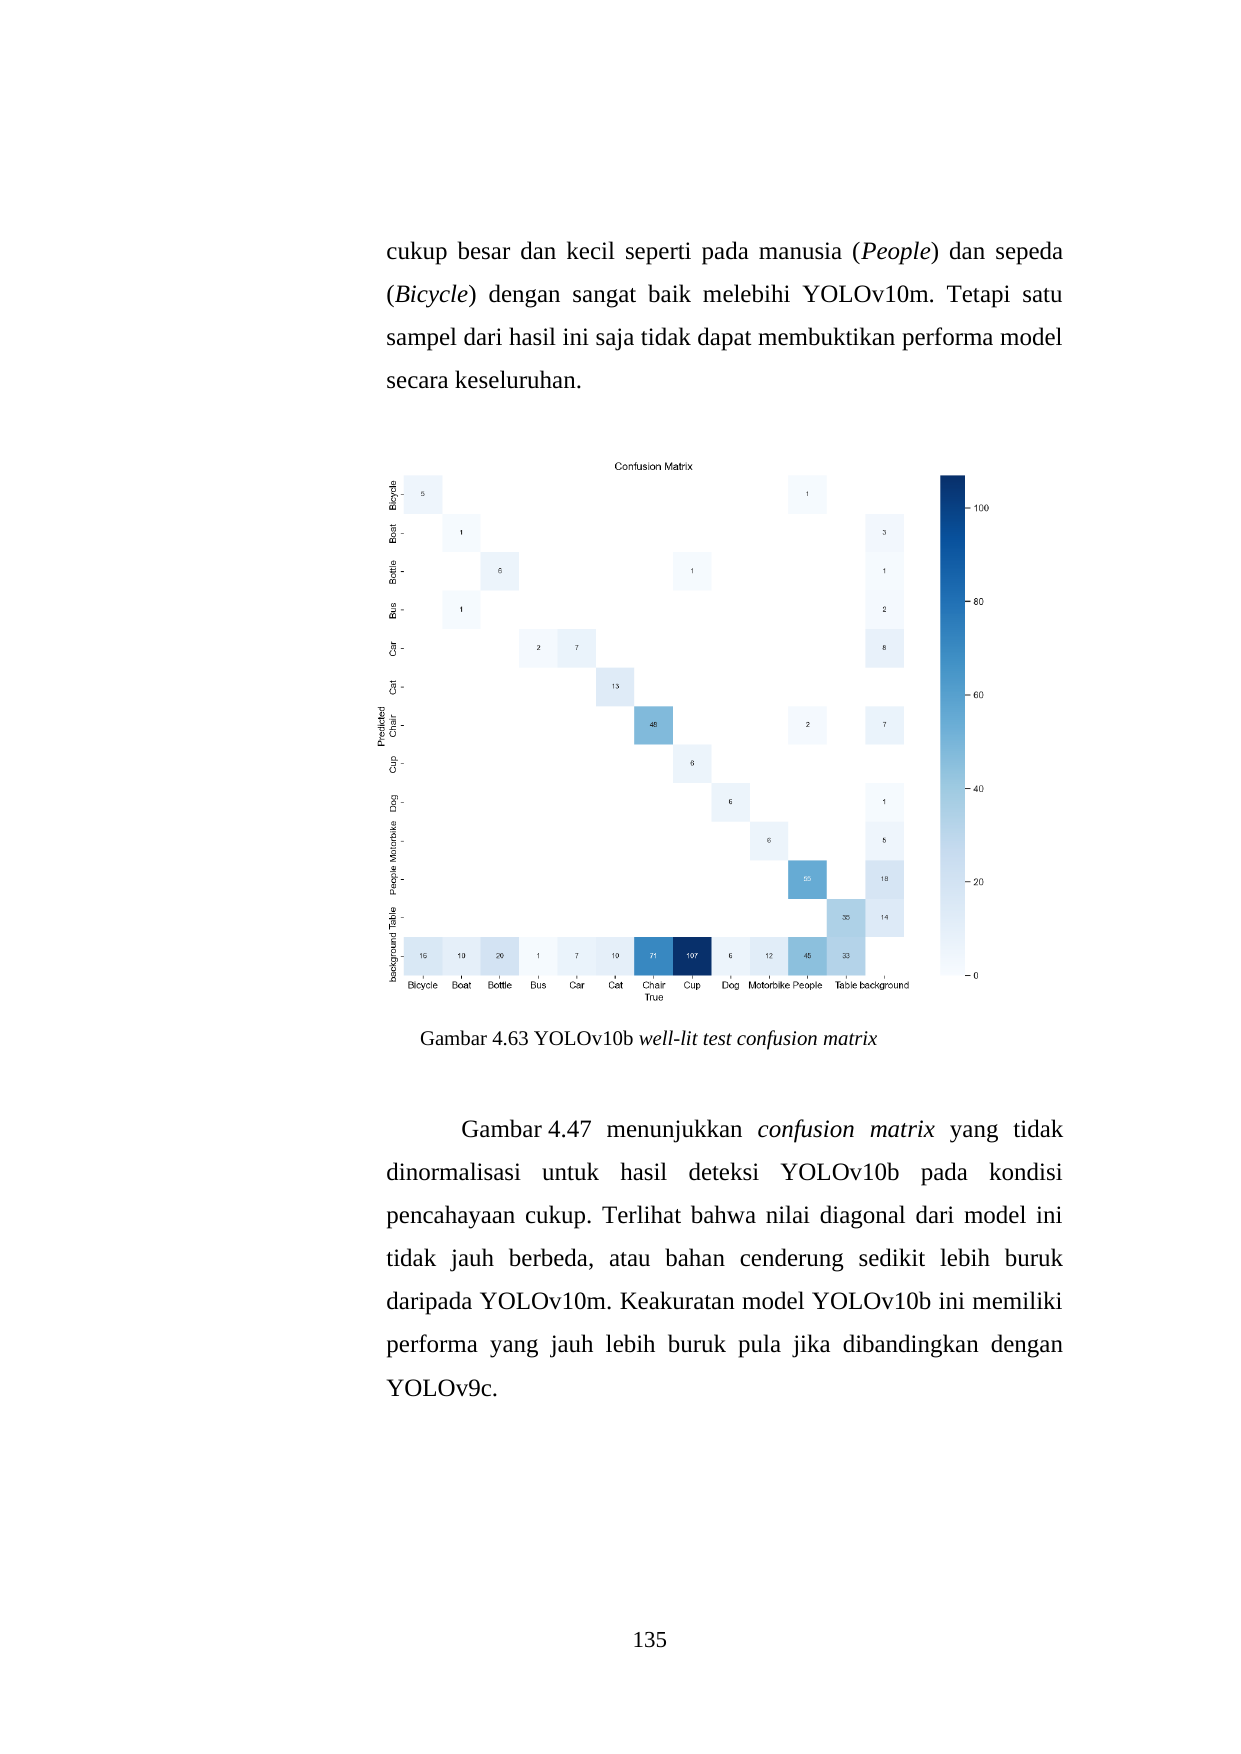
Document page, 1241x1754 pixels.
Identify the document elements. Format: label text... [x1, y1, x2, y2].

text Gambar 4.47 menunjukkan confusion matrix yang tidak dinormalisasi untuk hasil deteksi YOLOv10b pada kondisi pencahayaan cukup. Terlihat bahwa nilai diagonal dari model ini tidak jauh berbeda, atau bahan cenderung sedikit lebih buruk daripada YOLOv10m. Keakuratan model YOLOv10b ini memiliki performa yang jauh lebih buruk pula jika dibandingkan dengan YOLOv9c. [386, 1114, 1063, 1401]
picture [311, 451, 1060, 1013]
